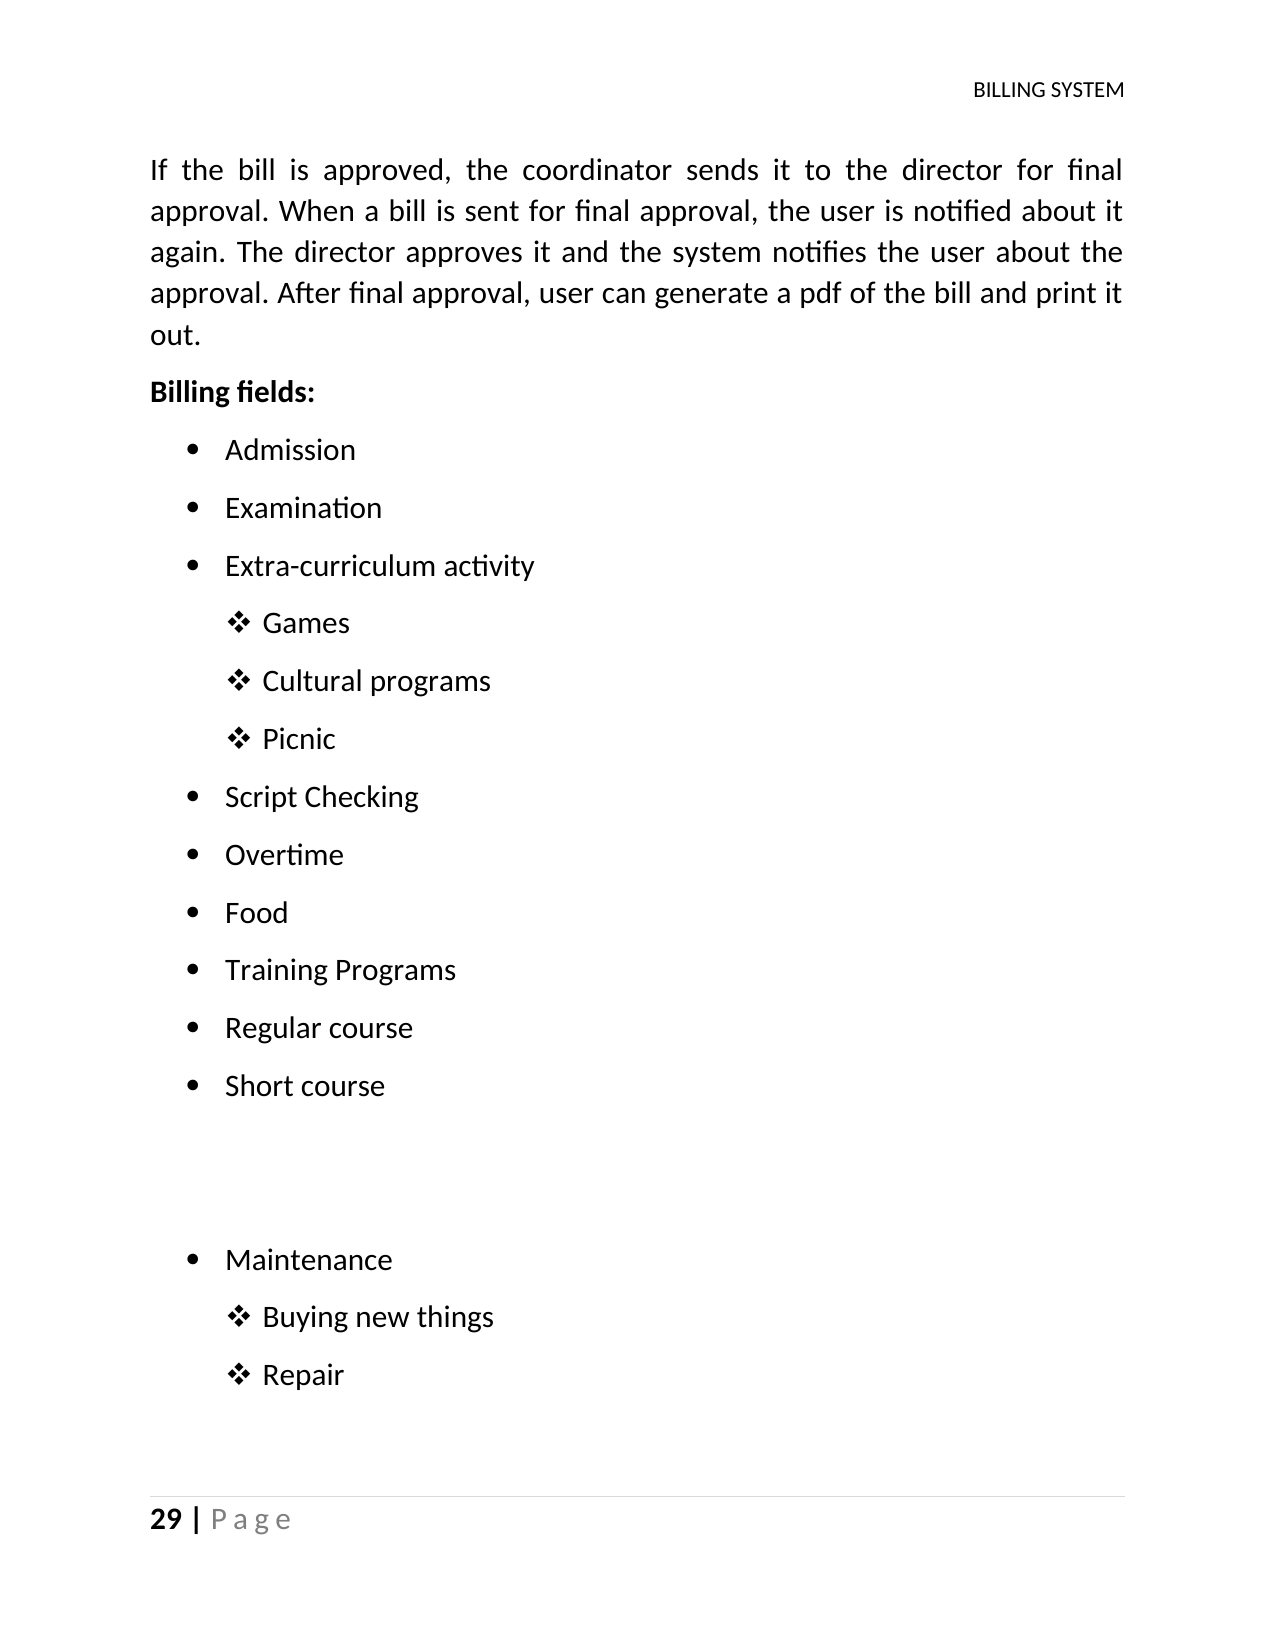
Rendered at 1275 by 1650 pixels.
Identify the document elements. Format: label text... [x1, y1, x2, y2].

list Food [187, 893, 1125, 931]
list Admission [187, 430, 1125, 468]
list Games [225, 604, 1125, 642]
list Examination [187, 488, 1125, 526]
list Regular course [187, 1008, 1125, 1046]
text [150, 150, 1125, 353]
list Short course [187, 1066, 1125, 1104]
list Picnic [225, 719, 1125, 757]
list Cultural programs [225, 661, 1125, 699]
text Billing fields: [150, 372, 1125, 411]
list Maintenance [187, 1239, 1125, 1278]
list Training Programs [187, 951, 1125, 989]
list Overtime [187, 835, 1125, 873]
list Buying new things [225, 1297, 1125, 1336]
list Script Checking [187, 777, 1125, 815]
list Repair [225, 1355, 1125, 1393]
list Extra-curriculum activity [187, 546, 1125, 584]
